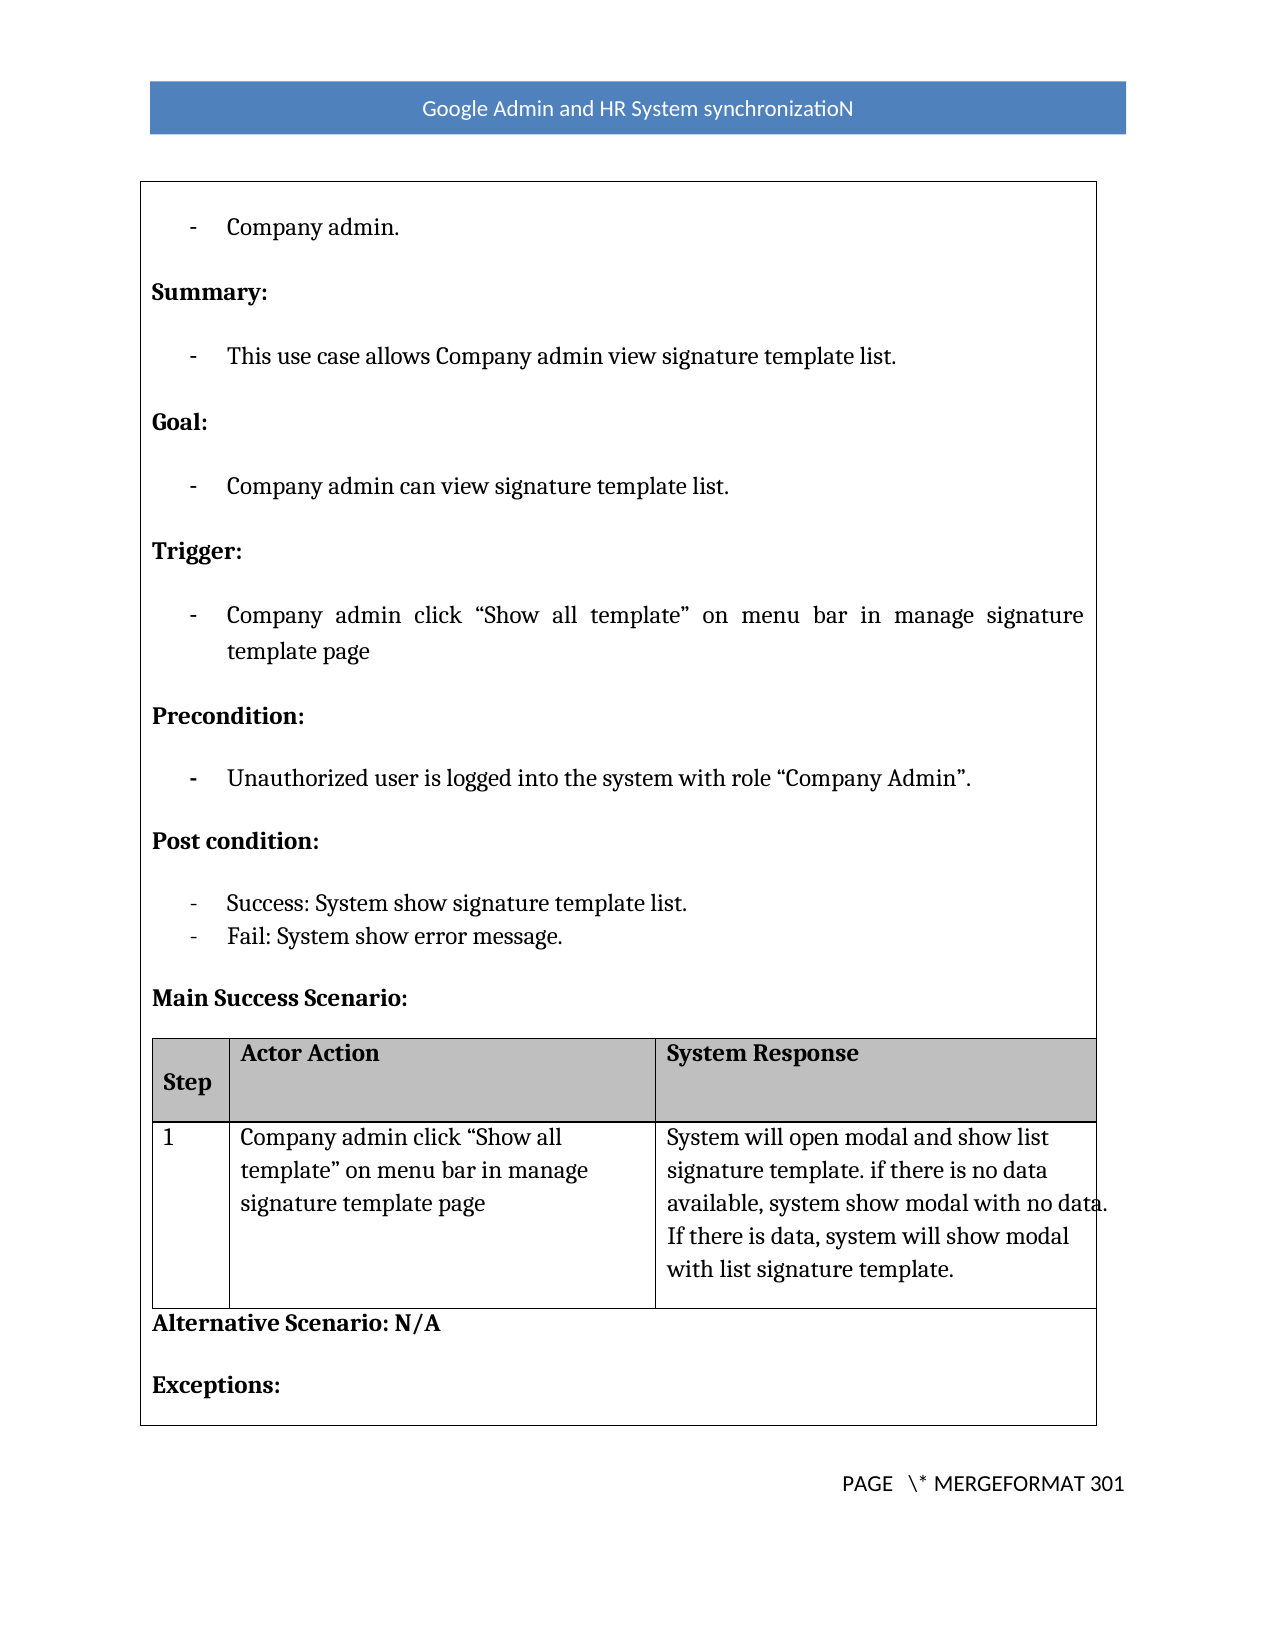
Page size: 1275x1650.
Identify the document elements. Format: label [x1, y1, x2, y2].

table_cell [141, 182, 1096, 1425]
